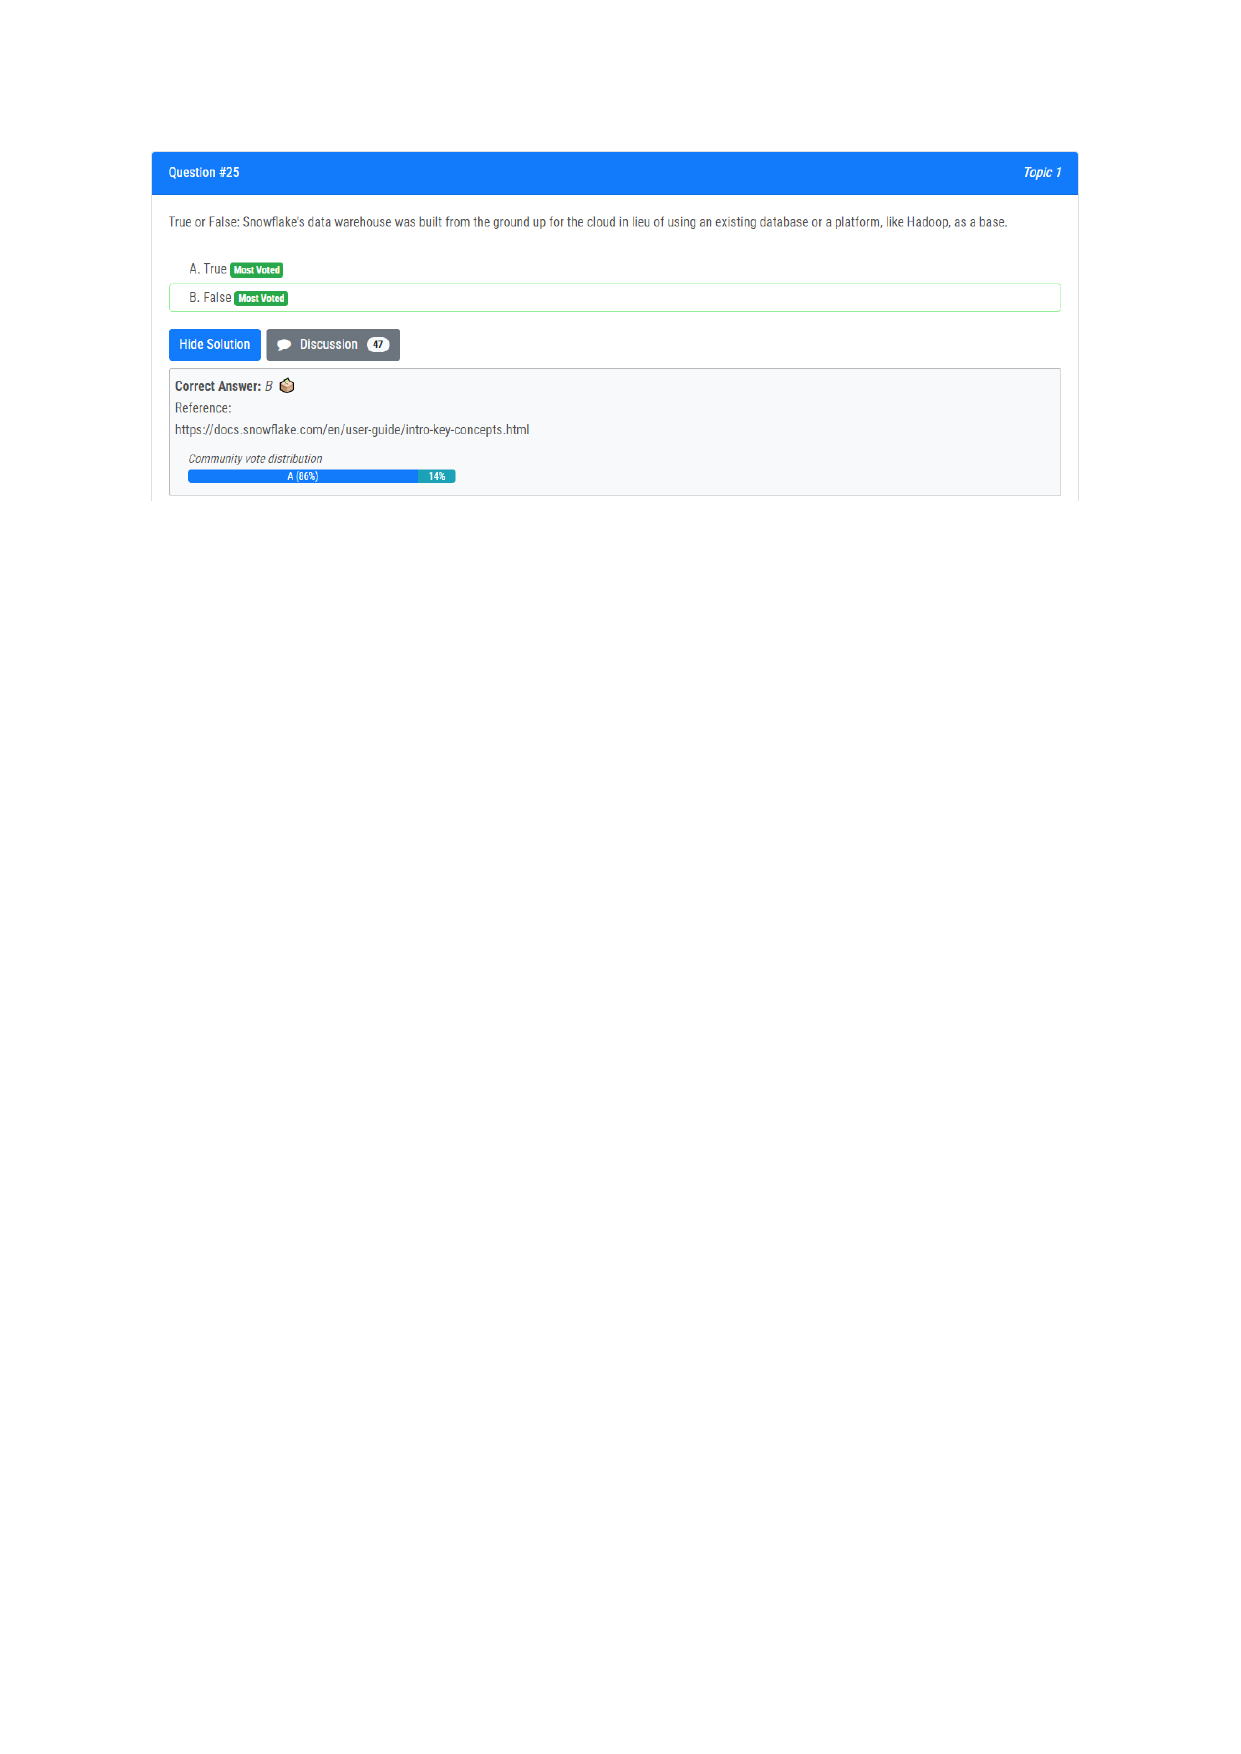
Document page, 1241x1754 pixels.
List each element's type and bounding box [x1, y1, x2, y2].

picture [150, 150, 1091, 501]
